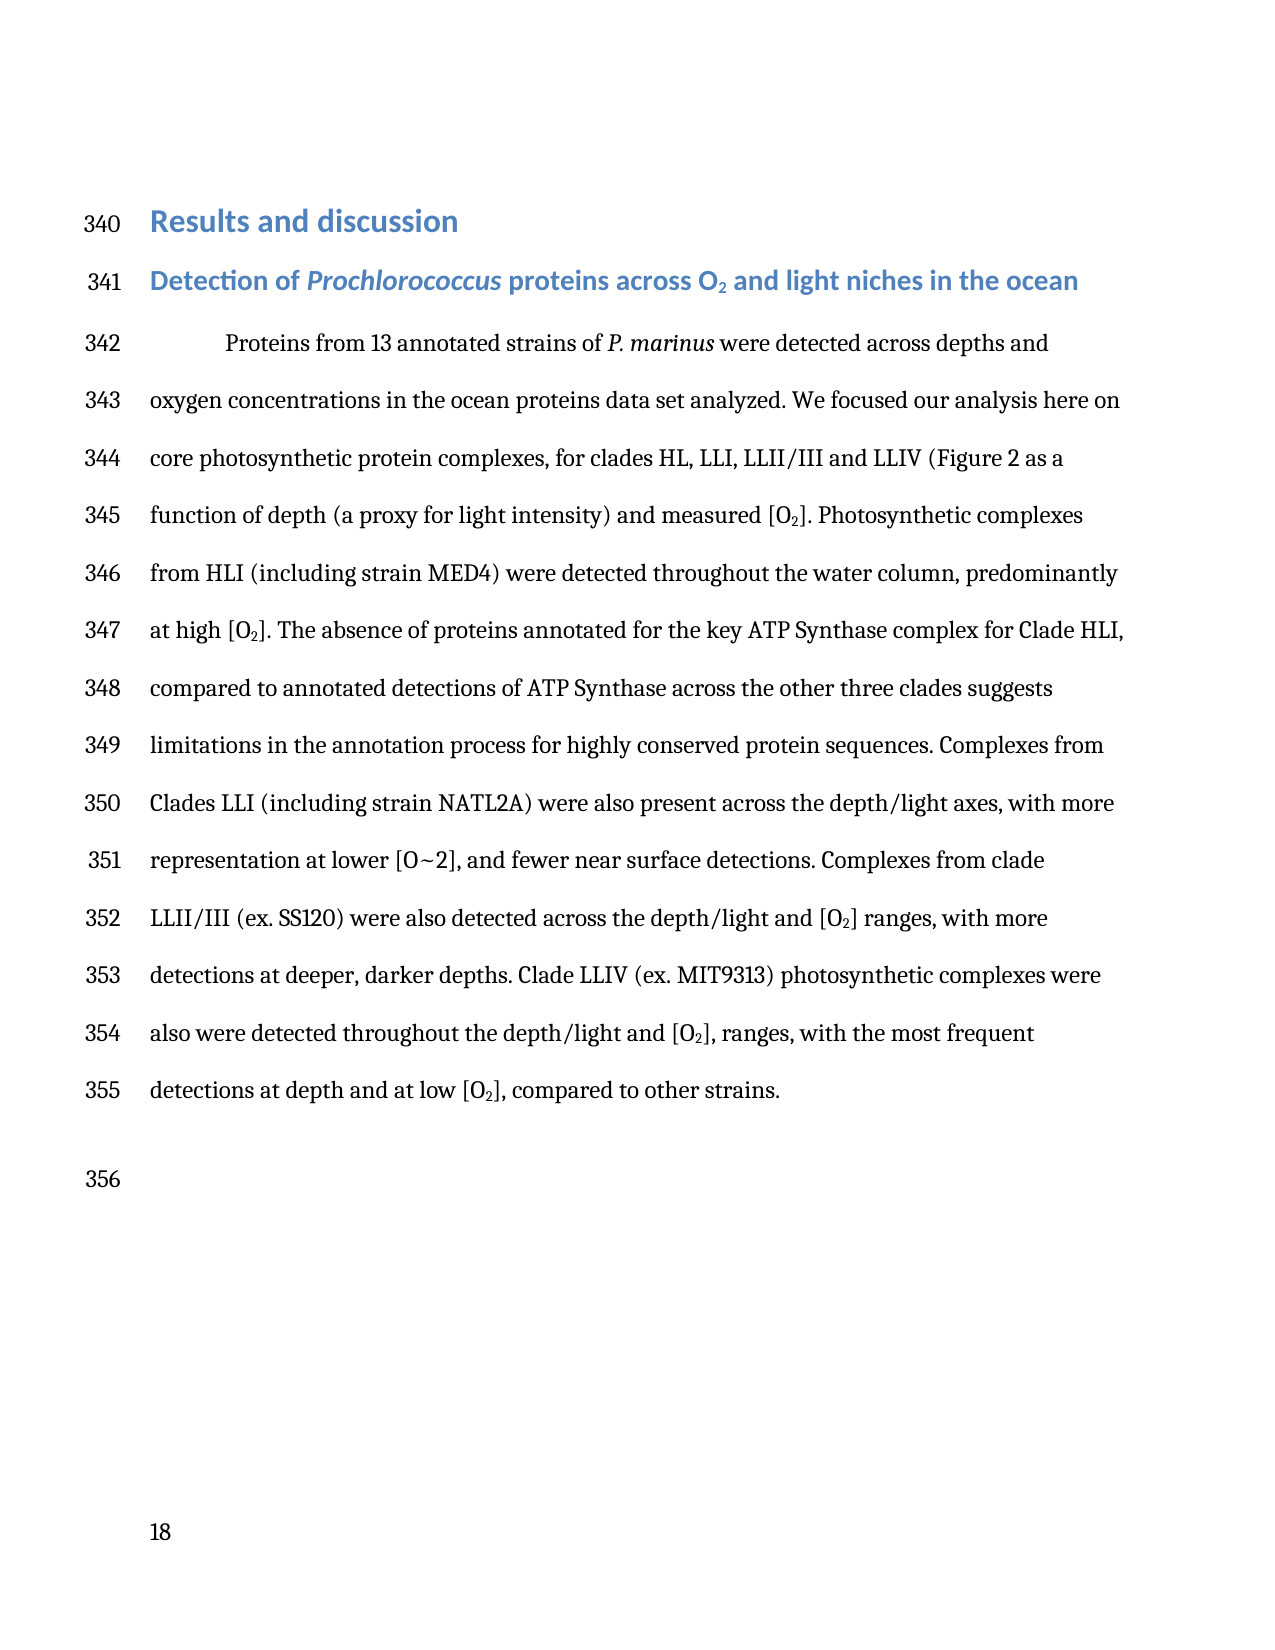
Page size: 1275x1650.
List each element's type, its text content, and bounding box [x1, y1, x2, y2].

subtitle Detection of Prochlorococcus proteins across O2 and light niches in the ocean [150, 262, 1125, 297]
text Proteins from 13 annotated strains of P. marinus were detected across depths and oxygen concentrations in the ocean proteins data set analyzed. We focused our analysis here on core photosynthetic protein complexes, for clades HL, LLI, LLII/III and LLIV (Figure 2 as a function of depth (a proxy for light intensity) and measured [O2]. Photosynthetic complexes from HLI (including strain MED4) were detected throughout the water column, predominantly at high [O2]. The absence of proteins annotated for the key ATP Synthase complex for Clade HLI, compared to annotated detections of ATP Synthase across the other three clades suggests limitations in the annotation process for highly conserved protein sequences. Complexes from Clades LLI (including strain NATL2A) were also present across the depth/light axes, with more representation at lower [O~2], and fewer near surface detections. Complexes from clade LLII/III (ex. SS120) were also detected across the depth/light and [O2] ranges, with more detections at deeper, darker depths. Clade LLIV (ex. MIT9313) photosynthetic complexes were also were detected throughout the depth/light and [O2], ranges, with the most frequent detections at depth and at low [O2], compared to other strains. [150, 328, 1125, 1105]
subtitle Results and discussion [150, 200, 1125, 241]
